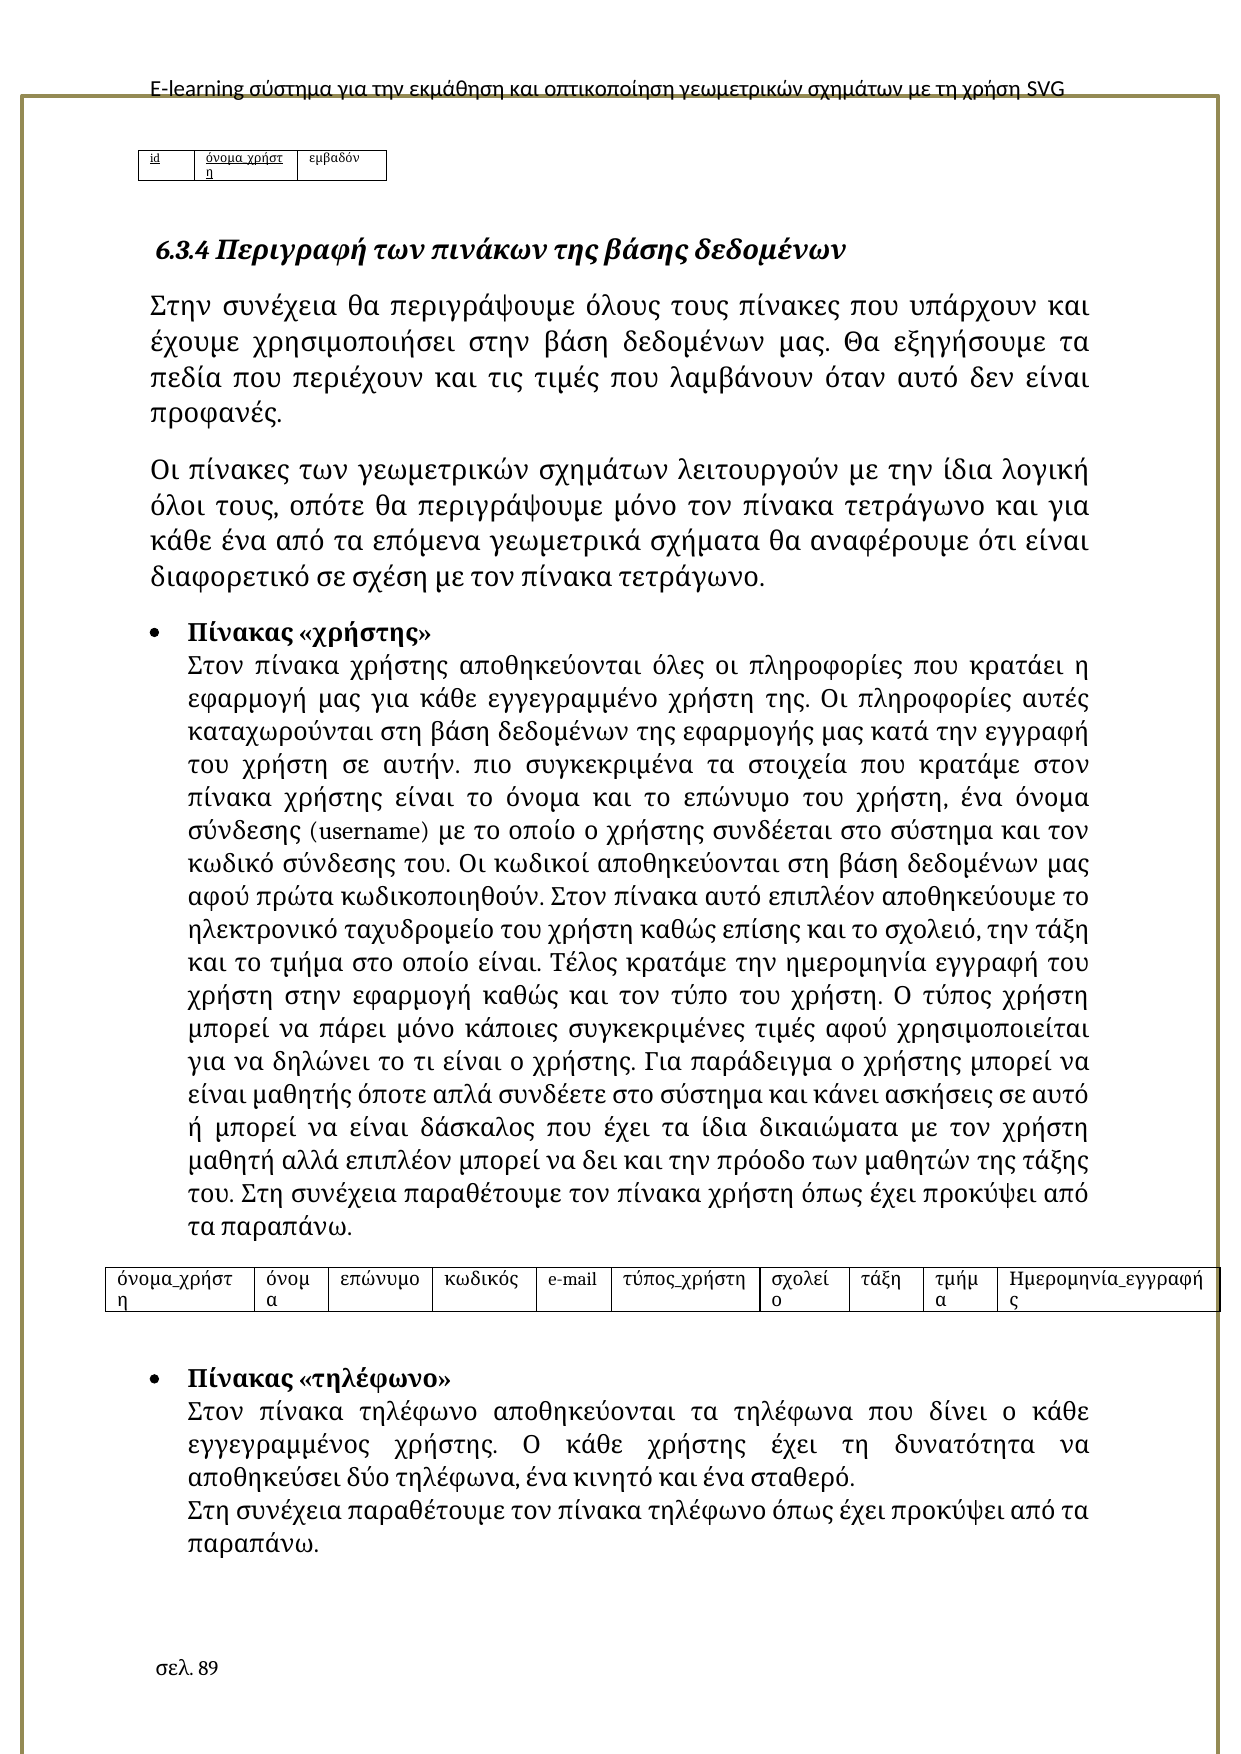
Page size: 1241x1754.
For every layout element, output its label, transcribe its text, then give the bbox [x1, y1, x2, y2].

text Στην συνέχεια θα περιγράψουμε όλους τους πίνακες που υπάρχουν και έχουμε χρησιμοποιήσει στην βάση δεδομένων μας. Θα εξηγήσουμε τα πεδία που περιέχουν και τις τιμές που λαμβάνουν όταν αυτό δεν είναι προφανές. [150, 291, 1090, 429]
table_header τάξη [850, 1268, 923, 1311]
table_header σχολείο [761, 1268, 849, 1311]
list Πίνακας «τηλέφωνο» [150, 1365, 1090, 1394]
table_header τύπος_χρήστη [612, 1268, 759, 1311]
table_header Ημερομηνία_εγγραφής [998, 1268, 1219, 1311]
table_header επώνυμο [329, 1268, 432, 1311]
list Στον πίνακα τηλέφωνο αποθηκεύονται τα τηλέφωνα που δίνει ο κάθε εγγεγραμμένος χρήστης. Ο κάθε χρήστης έχει τη δυνατότητα να αποθηκεύσει δύο τηλέφωνα, ένα κινητό και ένα σταθερό. [187, 1398, 1090, 1493]
table_header τμήμα [924, 1268, 997, 1311]
table_header όνομα_χρήστη [106, 1268, 254, 1311]
text 6.3.4 Περιγραφή των πινάκων της βάσης δεδομένων [150, 235, 1090, 266]
list Στον πίνακα χρήστης αποθηκεύονται όλες οι πληροφορίες που κρατάει η εφαρμογή μας για κάθε εγγεγραμμένο χρήστη της. Οι πληροφορίες αυτές καταχωρούνται στη βάση δεδομένων της εφαρμογής μας κατά την εγγραφή του χρήστη σε αυτήν. πιο συγκεκριμένα τα στοιχεία που κρατάμε στον πίνακα χρήστης είναι το όνομα και το επώνυμο του χρήστη, ένα όνομα σύνδεσης (username) με το οποίο ο χρήστης συνδέεται στο σύστημα και τον κωδικό σύνδεσης του. Οι κωδικοί αποθηκεύονται στη βάση δεδομένων μας αφού πρώτα κωδικοποιηθούν. Στον πίνακα αυτό επιπλέον αποθηκεύουμε το ηλεκτρονικό ταχυδρομείο του χρήστη καθώς επίσης και το σχολειό, την τάξη και το τμήμα στο οποίο είναι. Τέλος κρατάμε την ημερομηνία εγγραφή του χρήστη στην εφαρμογή καθώς και τον τύπο του χρήστη. Ο τύπος χρήστη μπορεί να πάρει μόνο κάποιες συγκεκριμένες τιμές αφού χρησιμοποιείται για να δηλώνει το τι είναι ο χρήστης. Για παράδειγμα ο χρήστης μπορεί να είναι μαθητής όποτε απλά συνδέετε στο σύστημα και κάνει ασκήσεις σε αυτό ή μπορεί να είναι δάσκαλος που έχει τα ίδια δικαιώματα με τον χρήστη μαθητή αλλά επιπλέον μπορεί να δει και την πρόοδο των μαθητών της τάξης του. Στη συνέχεια παραθέτουμε τον πίνακα χρήστη όπως έχει προκύψει από τα παραπάνω. [187, 652, 1090, 1242]
table_header όνομα_χρήστη [195, 151, 297, 180]
table_header κωδικός [433, 1268, 536, 1311]
list Πίνακας «χρήστης» [150, 619, 1090, 647]
text Οι πίνακες των γεωμετρικών σχημάτων λειτουργούν με την ίδια λογική όλοι τους, οπότε θα περιγράψουμε μόνο τον πίνακα τετράγωνο και για κάθε ένα από τα επόμενα γεωμετρικά σχήματα θα αναφέρουμε ότι είναι διαφορετικό σε σχέση με τον πίνακα τετράγωνο. [150, 455, 1090, 593]
list Στη συνέχεια παραθέτουμε τον πίνακα τηλέφωνο όπως έχει προκύψει από τα παραπάνω. [187, 1497, 1090, 1559]
table_header id [139, 151, 194, 180]
table_header όνομα [255, 1268, 328, 1311]
table_header εμβαδόν [298, 151, 386, 180]
table_header e-mail [537, 1268, 611, 1311]
